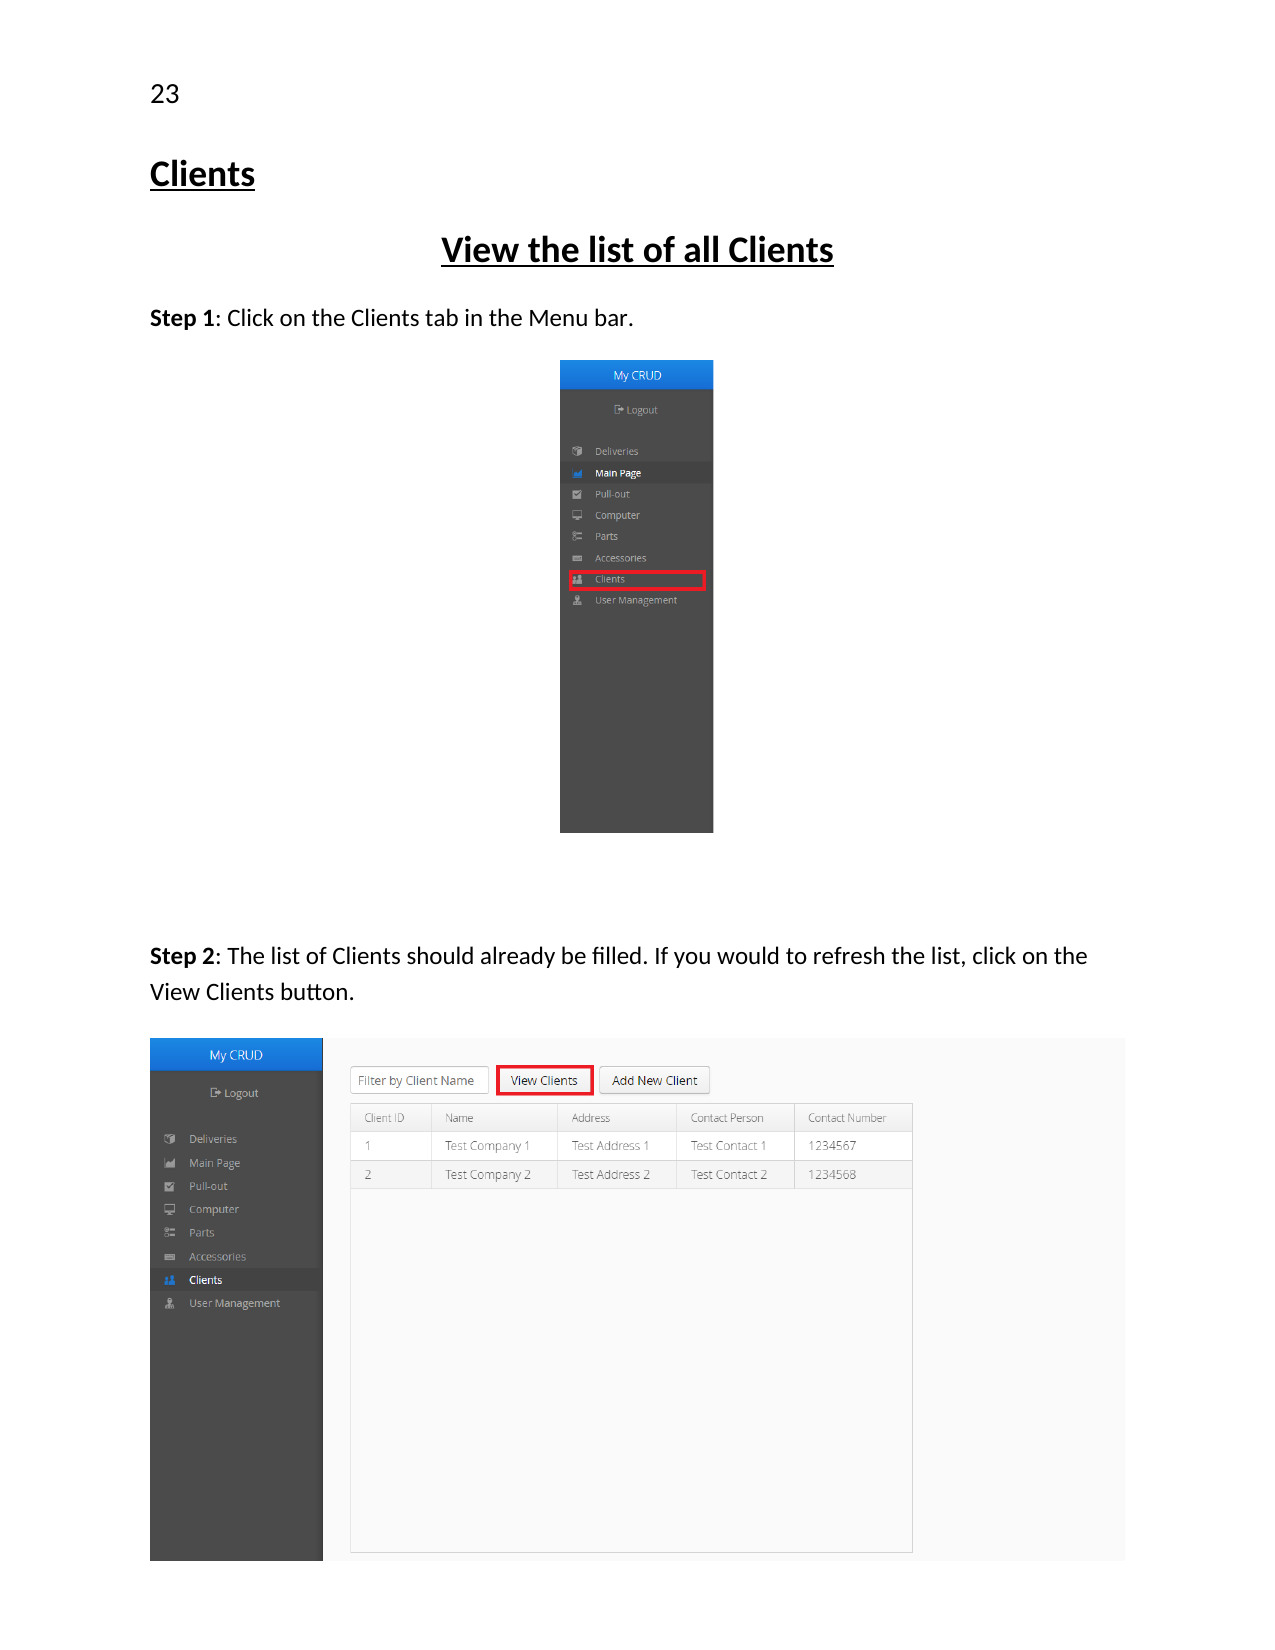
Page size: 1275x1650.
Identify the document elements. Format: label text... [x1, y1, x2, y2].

text Step 1: Click on the Clients tab in the Menu bar. [150, 302, 1125, 332]
picture [560, 360, 713, 832]
picture [150, 1038, 1125, 1561]
text Step 2: The list of Clients should already be filled. If you would to refresh the list, click on the View Clients button. [150, 940, 1125, 1007]
text Clients [150, 150, 1125, 196]
text View the list of all Clients [150, 226, 1125, 272]
